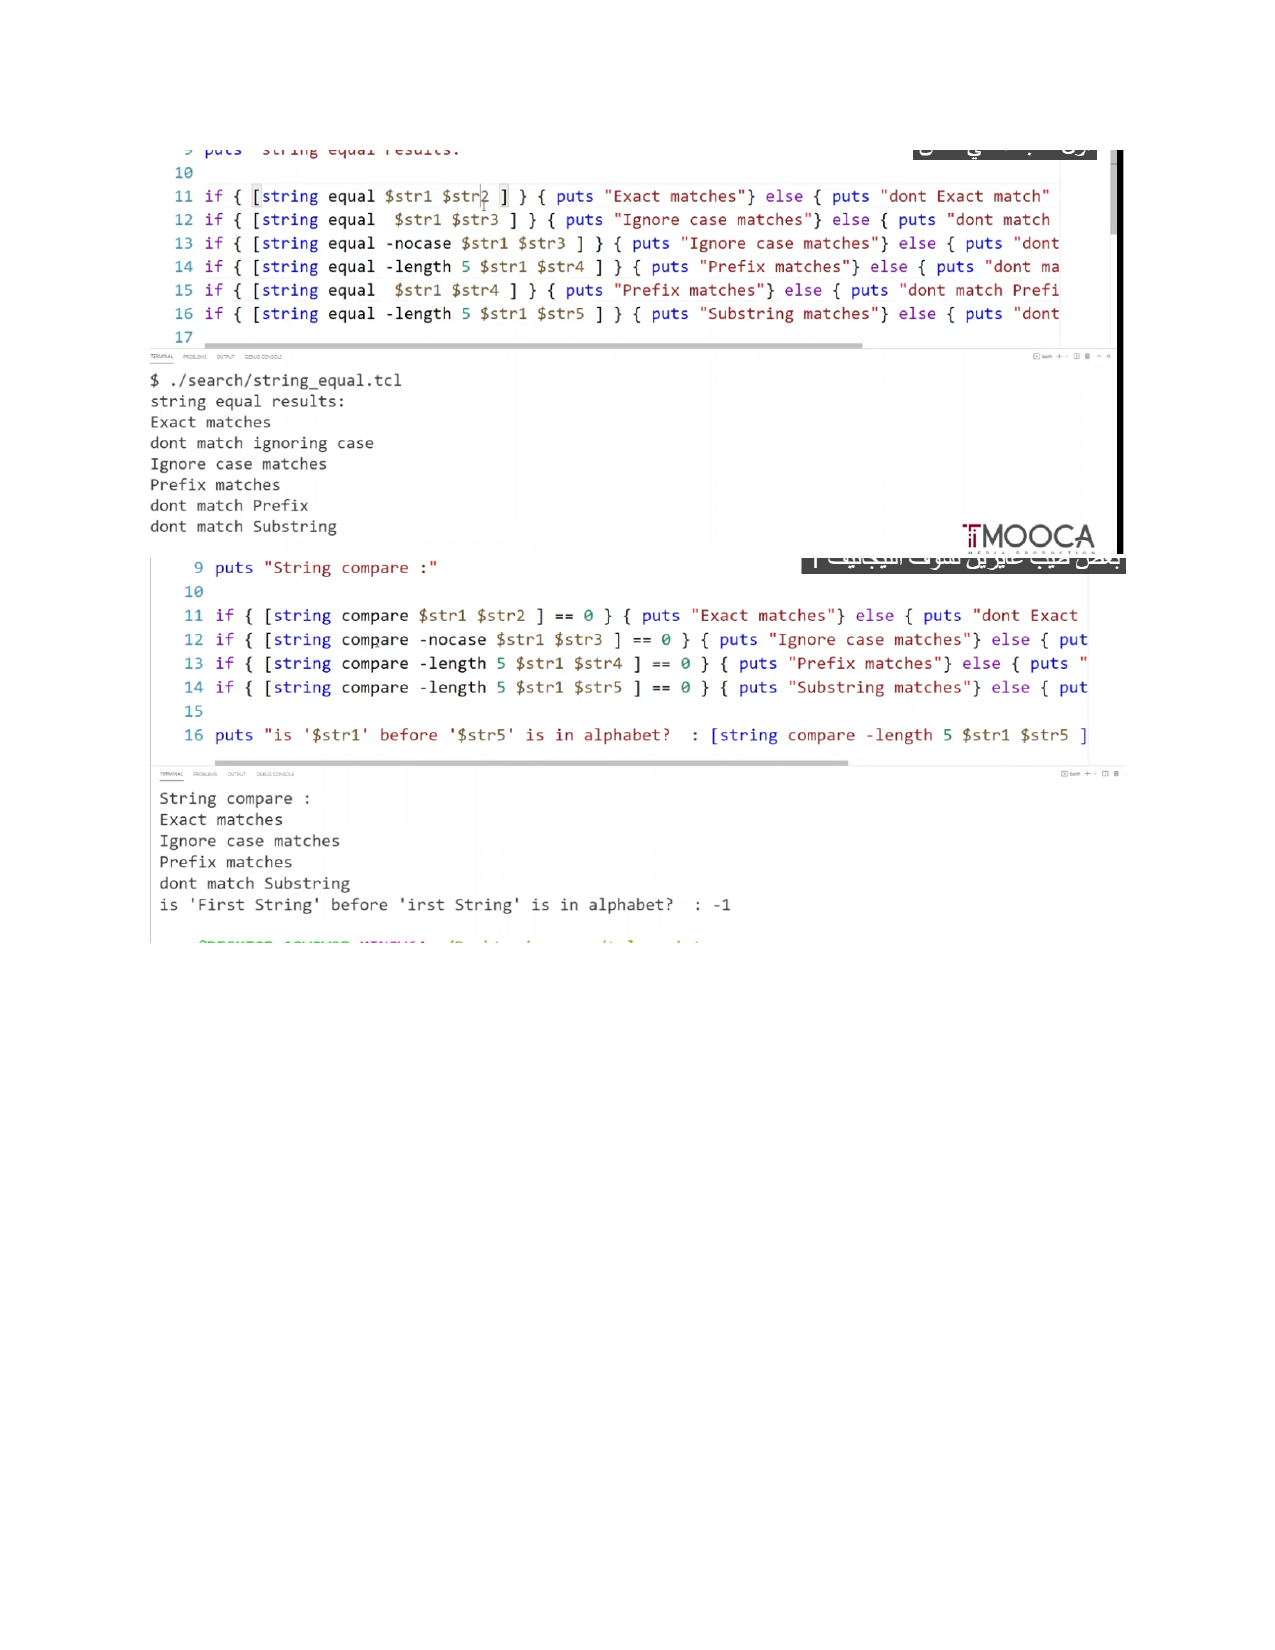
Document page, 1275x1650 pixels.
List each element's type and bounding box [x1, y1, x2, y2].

picture [150, 150, 1124, 554]
picture [150, 558, 1127, 943]
